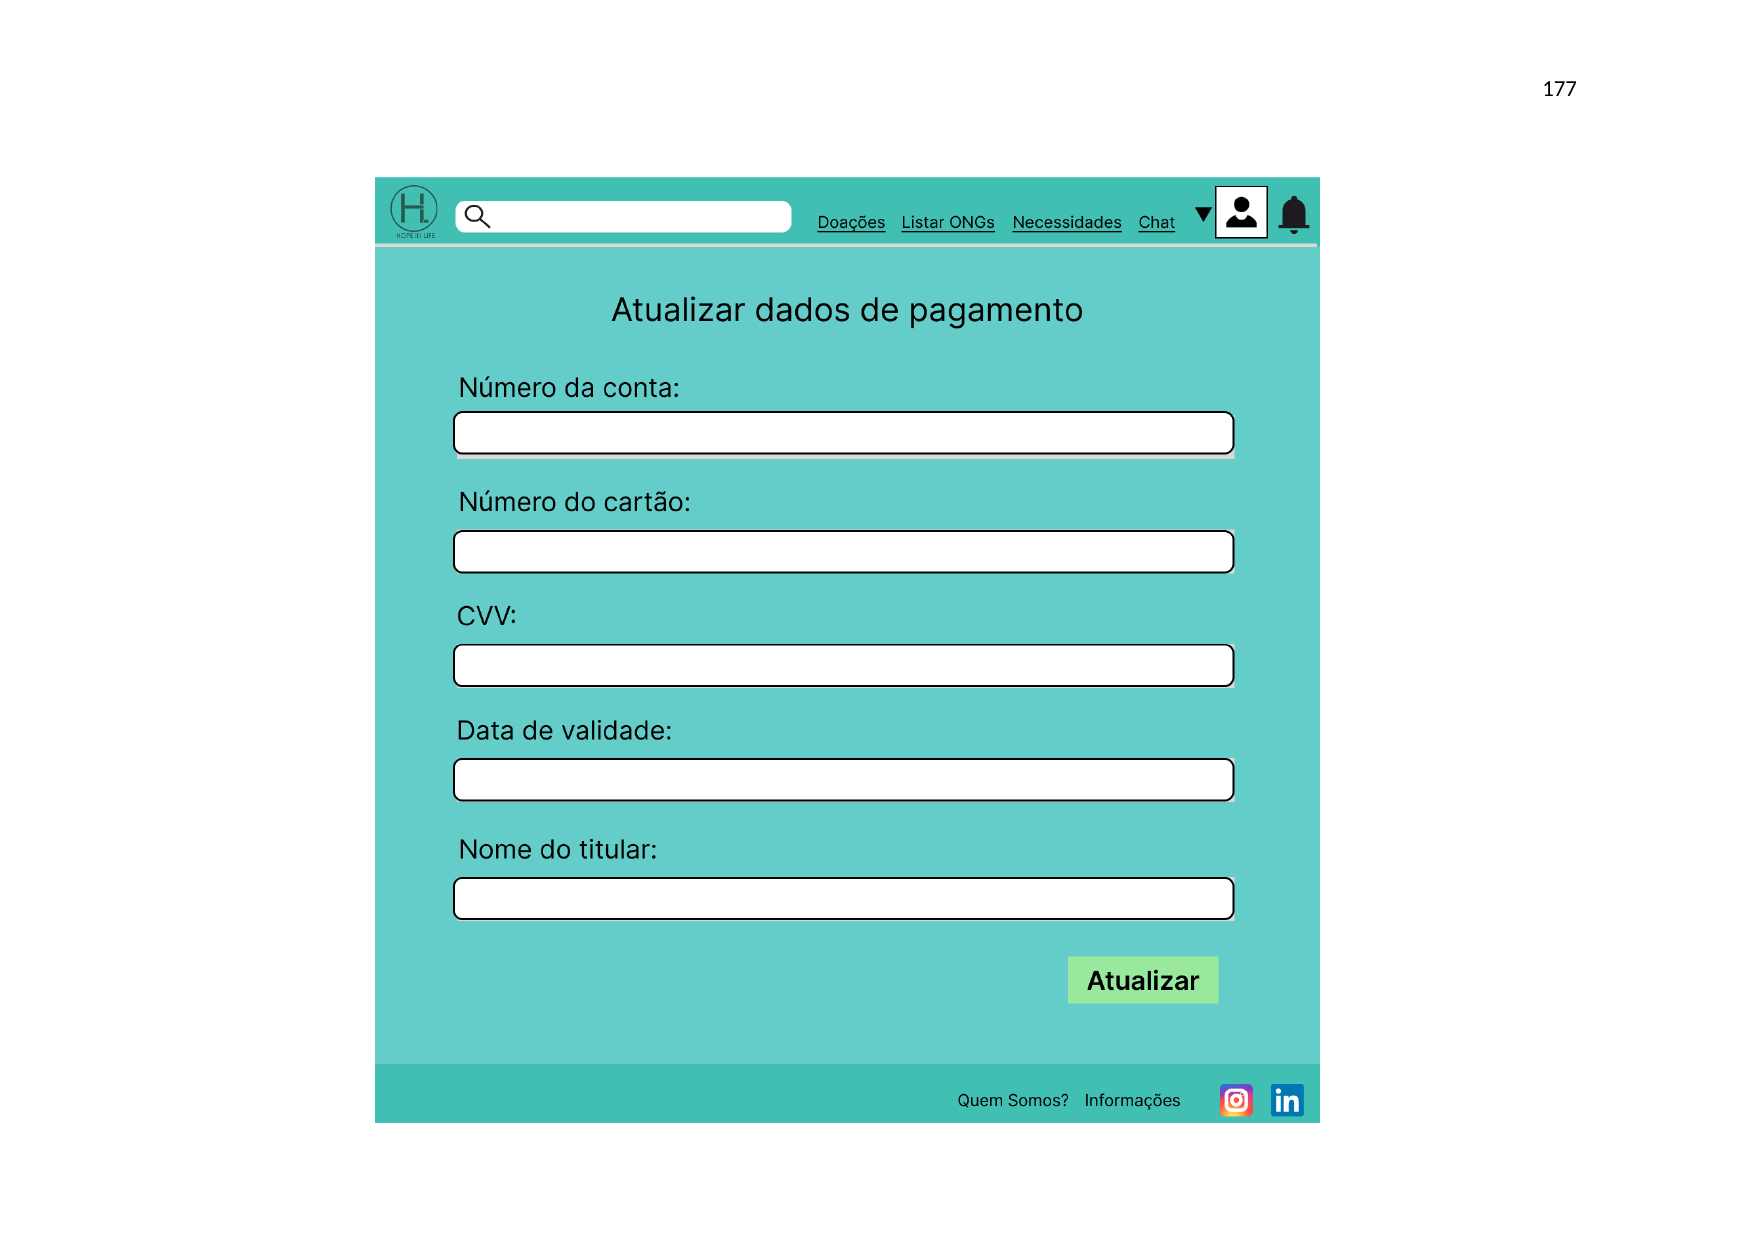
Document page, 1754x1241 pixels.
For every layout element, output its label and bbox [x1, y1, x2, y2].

picture [375, 177, 1320, 1123]
